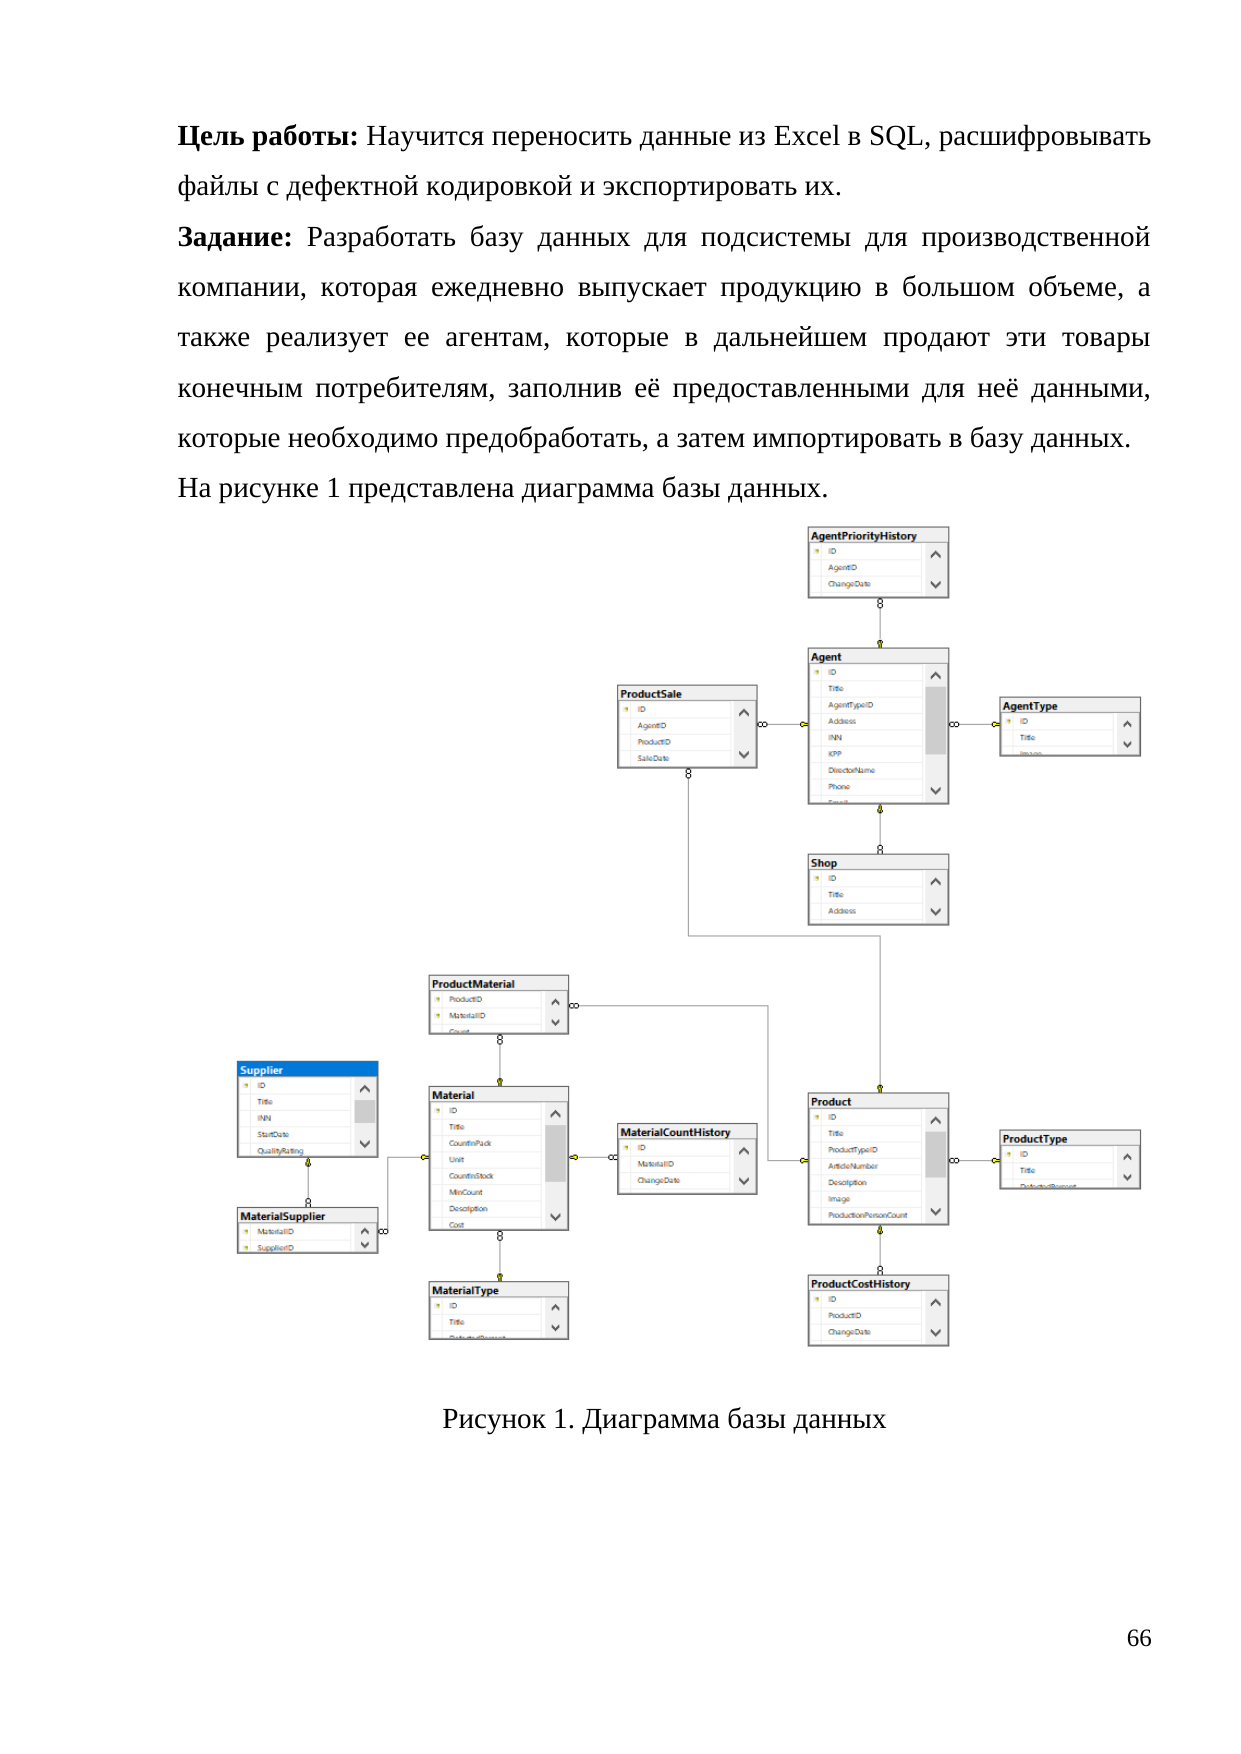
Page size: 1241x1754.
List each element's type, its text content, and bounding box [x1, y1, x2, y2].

text На рисунке 1 представлена диаграмма базы данных. [177, 470, 1152, 504]
text Задание: Разработать базу данных для подсистемы для производственной компании, которая ежедневно выпускает продукцию в большом объеме, а также реализует ее агентам, которые в дальнейшем продают эти товары конечным потребителям, заполнив её предоставленными для неё данными, которые необходимо предобработать, а затем импортировать в базу данных. [177, 219, 1152, 453]
picture [177, 520, 1152, 1388]
text Рисунок 1. Диаграмма базы данных [177, 1402, 1152, 1435]
text Цель работы: Научится переносить данные из Excel в SQL, расшифровывать файлы с дефектной кодировкой и экспортировать их. [177, 118, 1152, 202]
